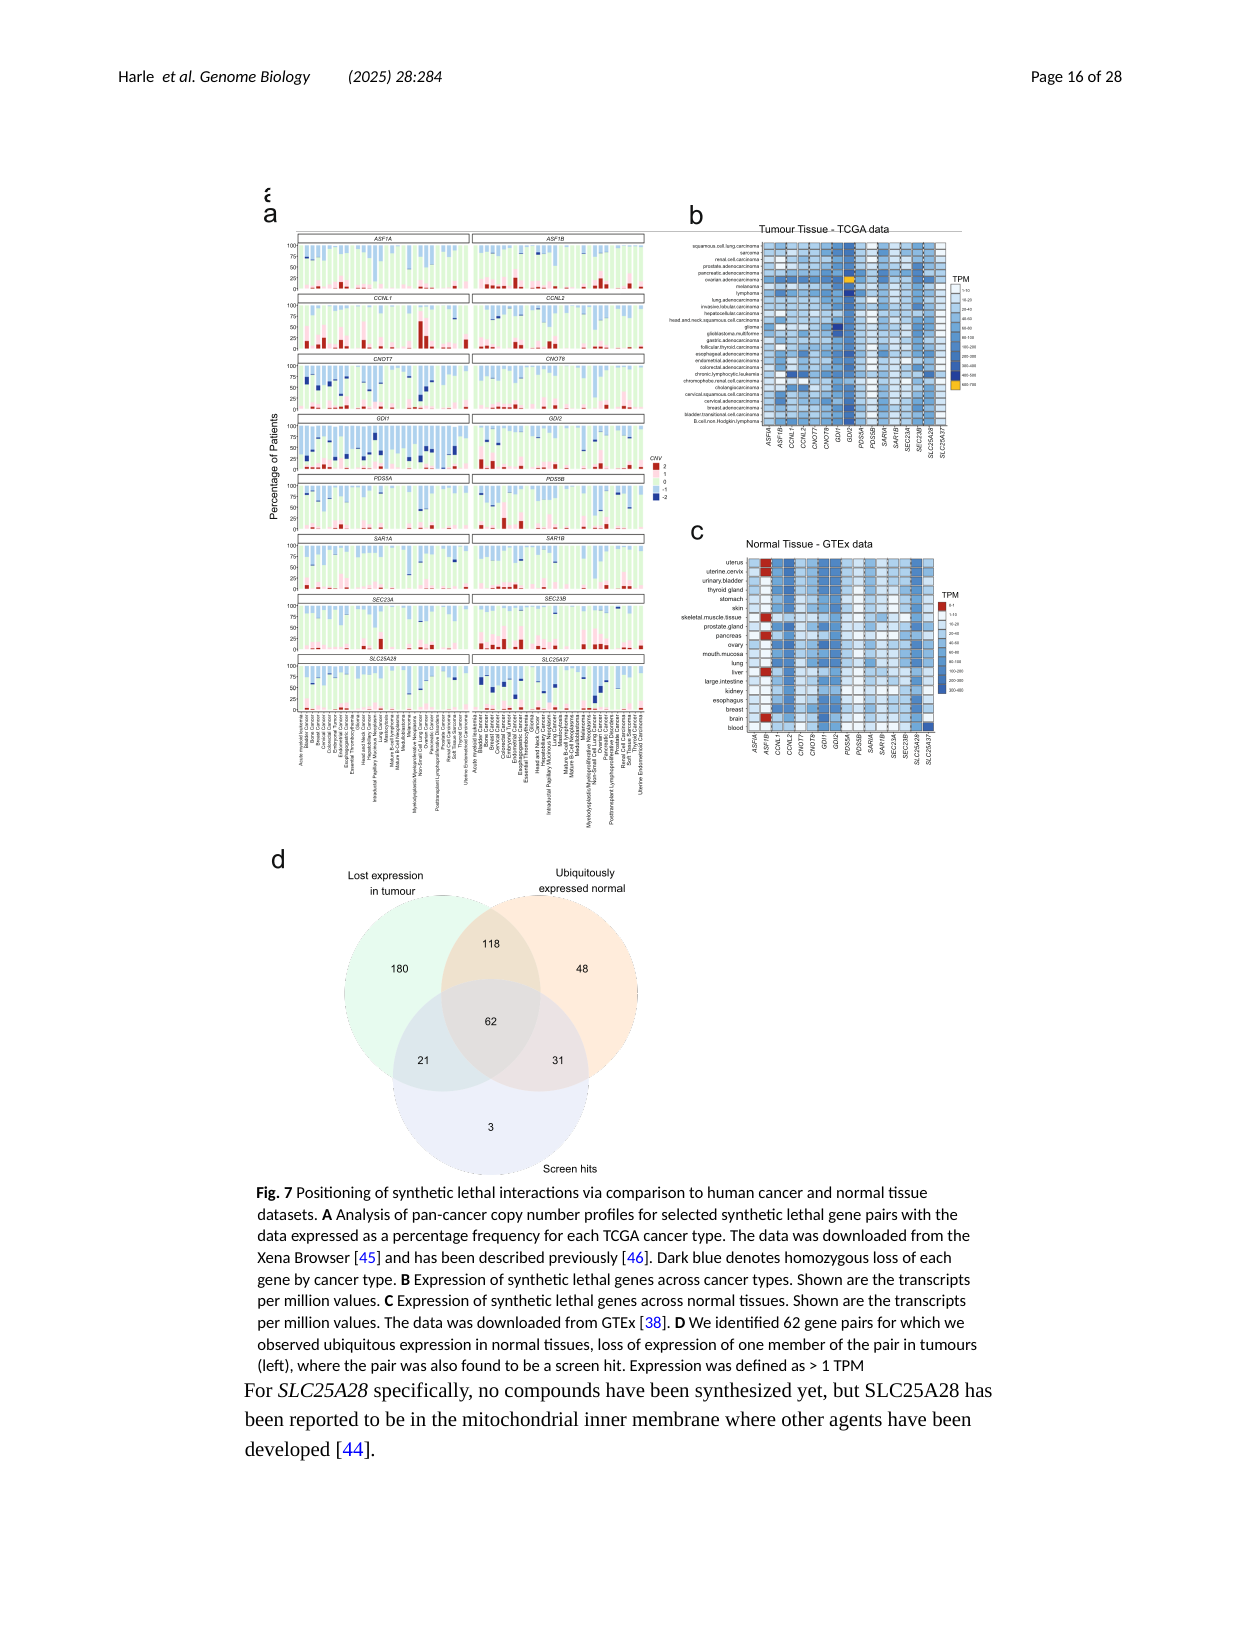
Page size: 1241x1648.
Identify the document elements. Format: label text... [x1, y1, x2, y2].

text For SLC25A28 specifically, no compounds have been synthesized yet, but SLC25A28 has been reported to be in the mitochondrial inner membrane where other agents have been developed [44]. [243, 1378, 997, 1461]
picture [263, 204, 976, 1175]
text Fig. 7 Positioning of synthetic lethal interactions via comparison to human cancer and normal tissue datasets. A Analysis of pan‑cancer copy number profiles for selected synthetic lethal gene pairs with the data expressed as a percentage frequency for each TCGA cancer type. The data was downloaded from the Xena Browser [45] and has been described previously [46]. Dark blue denotes homozygous loss of each gene by cancer type. B Expression of synthetic lethal genes across cancer types. Shown are the transcripts per million values. C Expression of synthetic lethal genes across normal tissues. Shown are the transcripts per million values. The data was downloaded from GTEx [38]. D We identified 62 gene pairs for which we observed ubiquitous expression in normal tissues, loss of expression of one member of the pair in tumours (left), where the pair was also found to be a screen hit. Expression was defined as > 1 TPM [256, 1182, 983, 1376]
